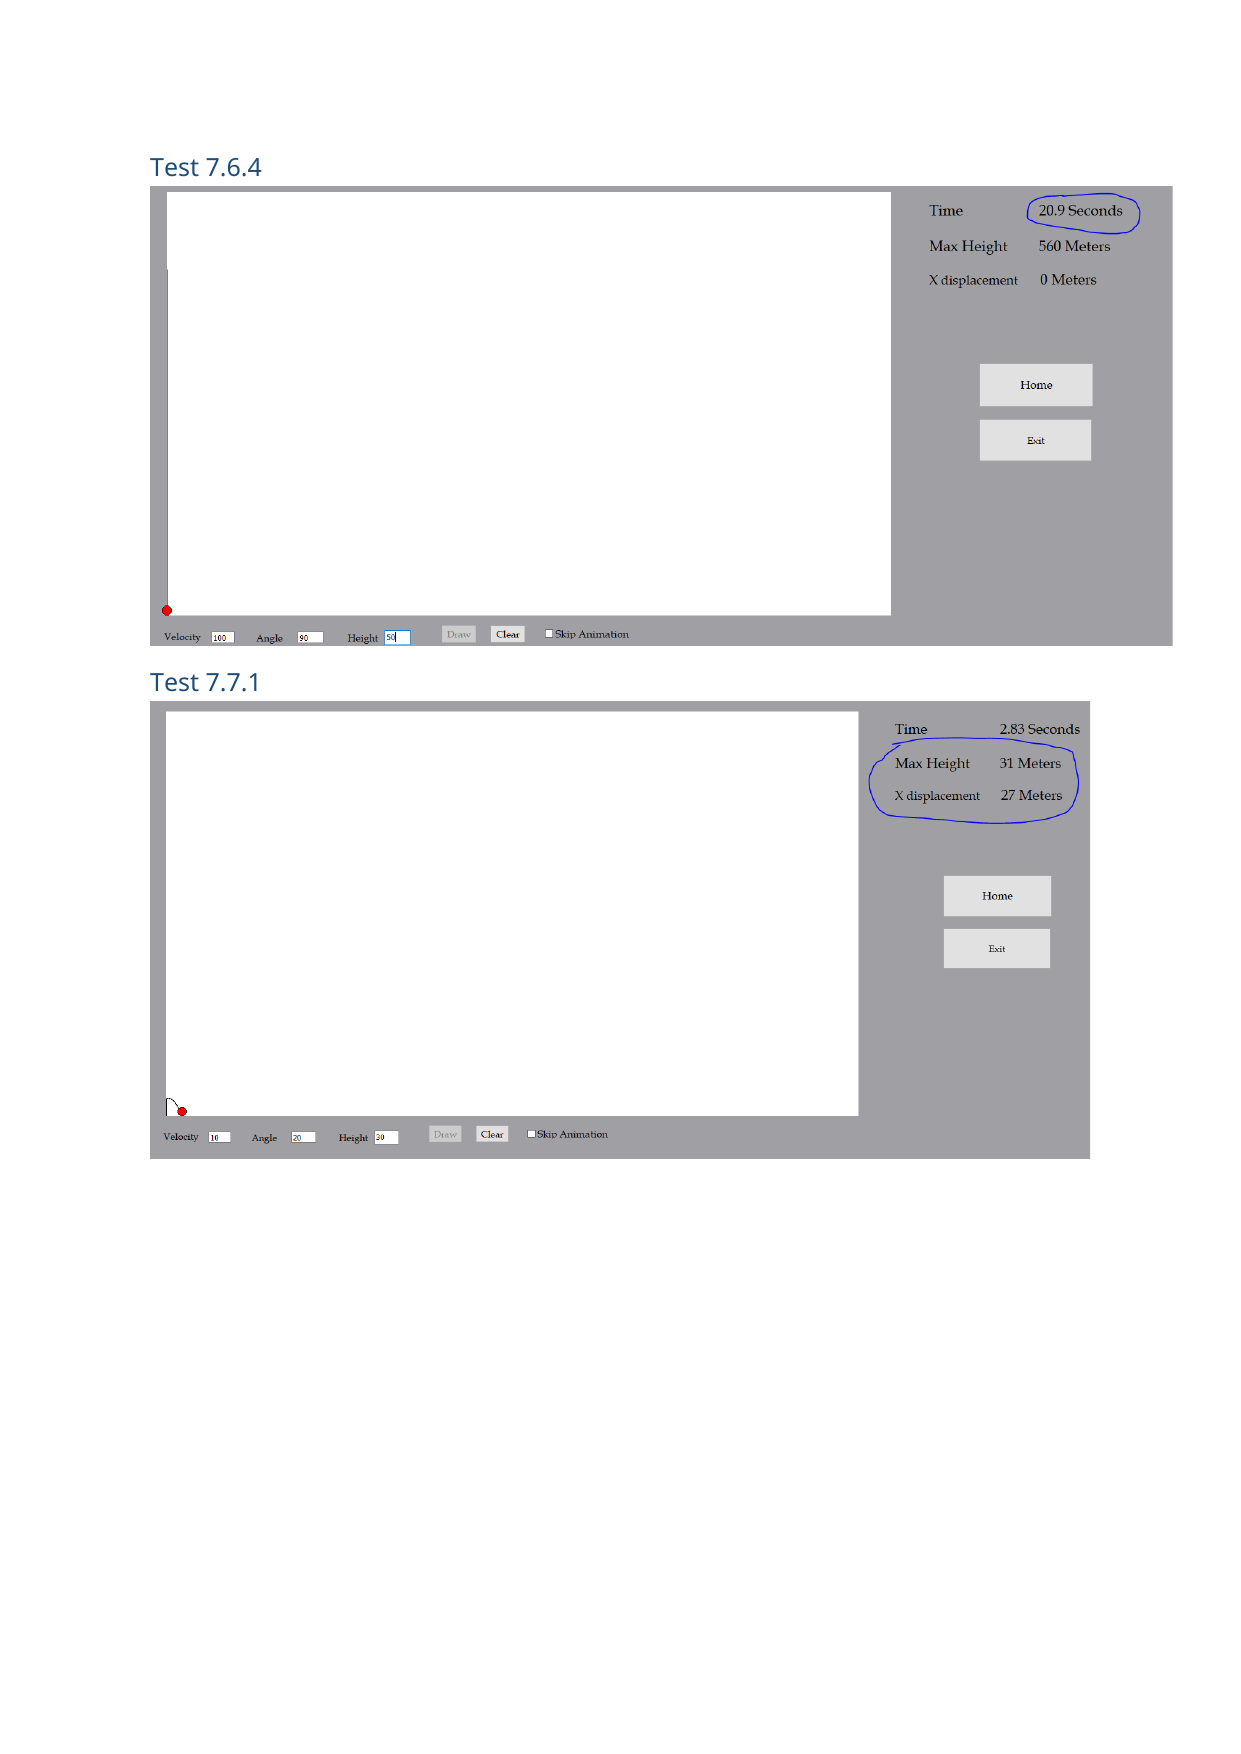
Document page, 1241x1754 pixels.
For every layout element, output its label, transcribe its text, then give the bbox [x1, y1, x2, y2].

picture [150, 701, 1091, 1159]
picture [150, 186, 1173, 646]
subtitle Test 7.7.1 [150, 665, 1090, 699]
subtitle Test 7.6.4 [150, 150, 1090, 184]
